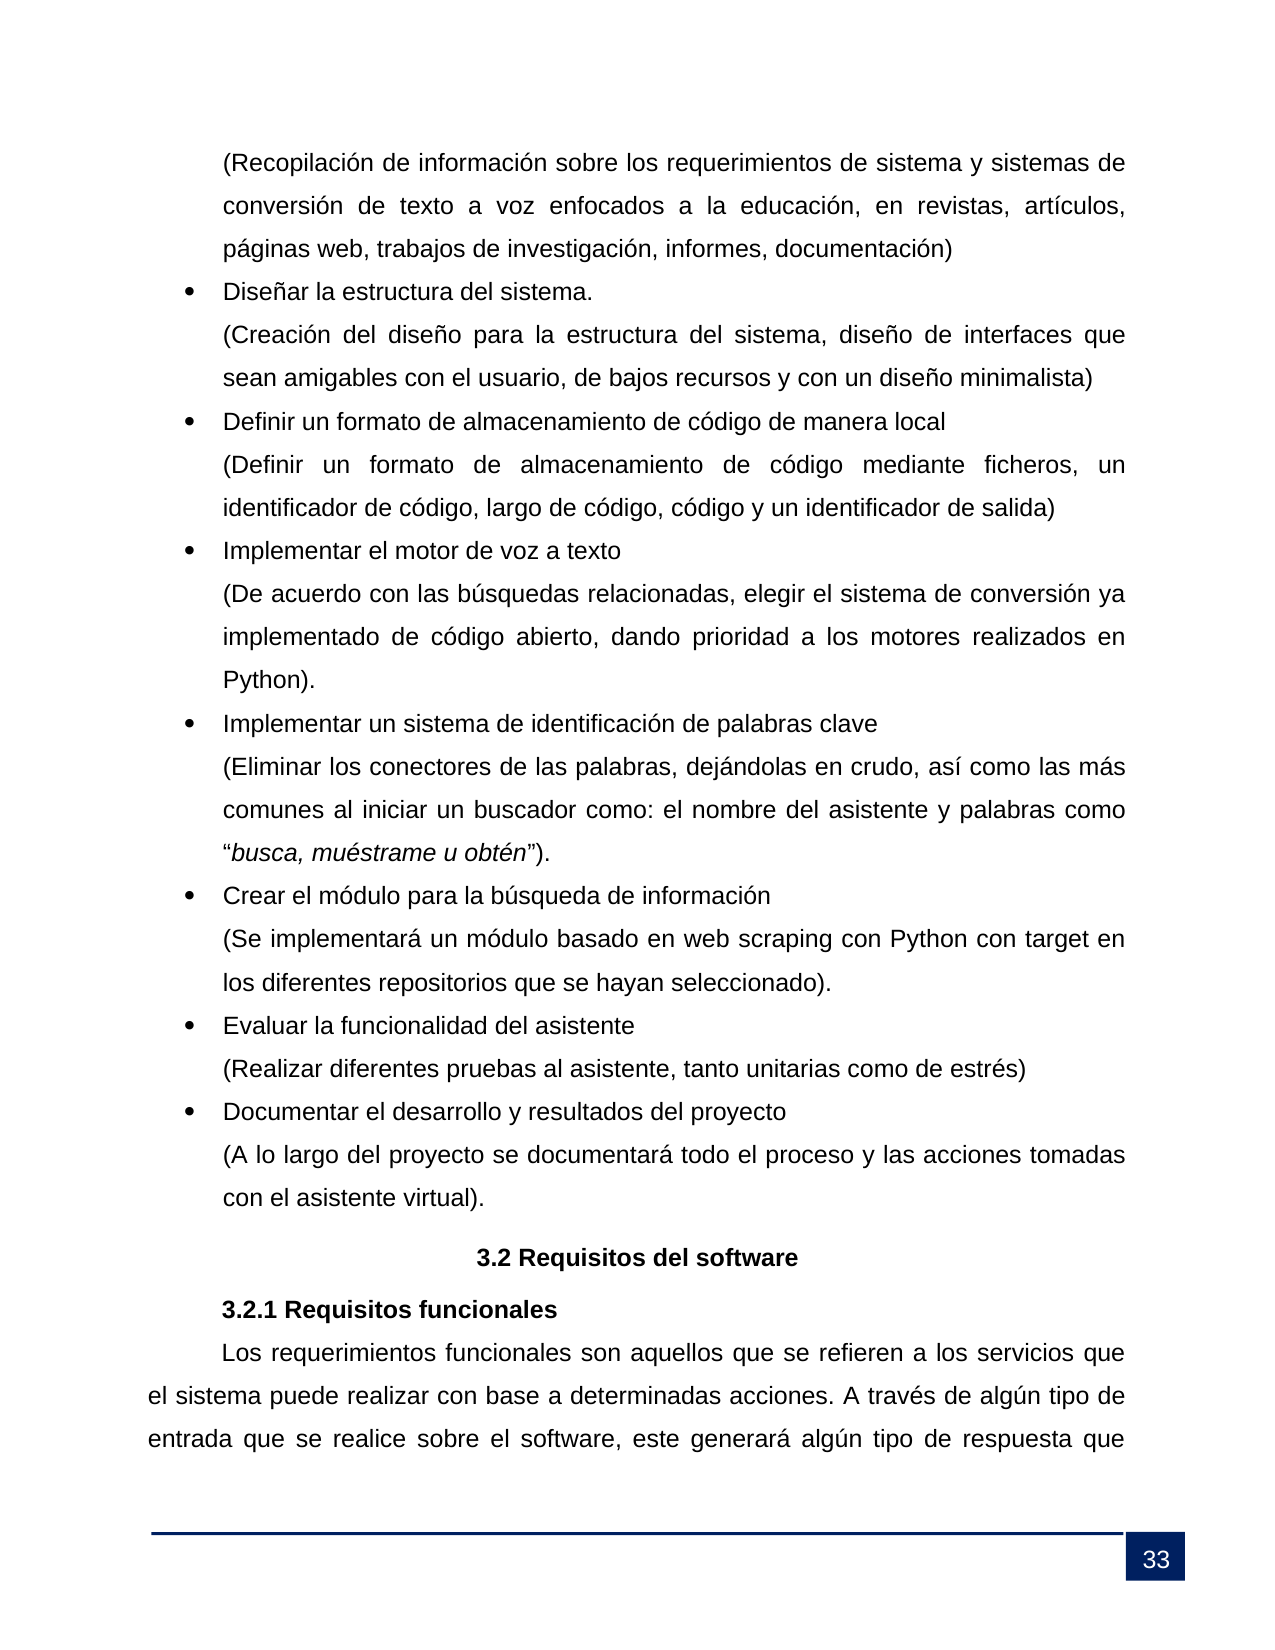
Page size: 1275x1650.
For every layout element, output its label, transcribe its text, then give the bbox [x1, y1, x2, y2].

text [148, 1338, 1127, 1453]
list Diseñar la estructura del sistema. [185, 277, 1127, 306]
list (Eliminar los conectores de las palabras, dejándolas en crudo, así como las más comunes al iniciar un buscador como: el nombre del asistente y palabras como “busca, muéstrame u obtén”). [223, 752, 1127, 867]
list (Se implementará un módulo basado en web scraping con Python con target en los diferentes repositorios que se hayan seleccionado). [223, 924, 1127, 996]
list (A lo largo del proyecto se documentará todo el proceso y las acciones tomadas con el asistente virtual). [223, 1140, 1127, 1212]
list (Realizar diferentes pruebas al asistente, tanto unitarias como de estrés) [223, 1054, 1127, 1083]
list Implementar un sistema de identificación de palabras clave [185, 709, 1127, 737]
list (Recopilación de información sobre los requerimientos de sistema y sistemas de conversión de texto a voz enfocados a la educación, en revistas, artículos, páginas web, trabajos de investigación, informes, documentación) [223, 148, 1127, 263]
subtitle 3.2 Requisitos del software [148, 1243, 1127, 1272]
list (Definir un formato de almacenamiento de código mediante ficheros, un identificador de código, largo de código, código y un identificador de salida) [223, 450, 1127, 522]
list Documentar el desarrollo y resultados del proyecto [185, 1097, 1127, 1126]
list (De acuerdo con las búsquedas relacionadas, elegir el sistema de conversión ya implementado de código abierto, dando prioridad a los motores realizados en Python). [223, 579, 1127, 694]
subtitle 3.2.1 Requisitos funcionales [148, 1295, 1127, 1323]
list Implementar el motor de voz a texto [185, 536, 1127, 565]
list (Creación del diseño para la estructura del sistema, diseño de interfaces que sean amigables con el usuario, de bajos recursos y con un diseño minimalista) [223, 320, 1127, 392]
list Crear el módulo para la búsqueda de información [185, 881, 1127, 910]
list Evaluar la funcionalidad del asistente [185, 1011, 1127, 1039]
list Definir un formato de almacenamiento de código de manera local [185, 407, 1127, 435]
